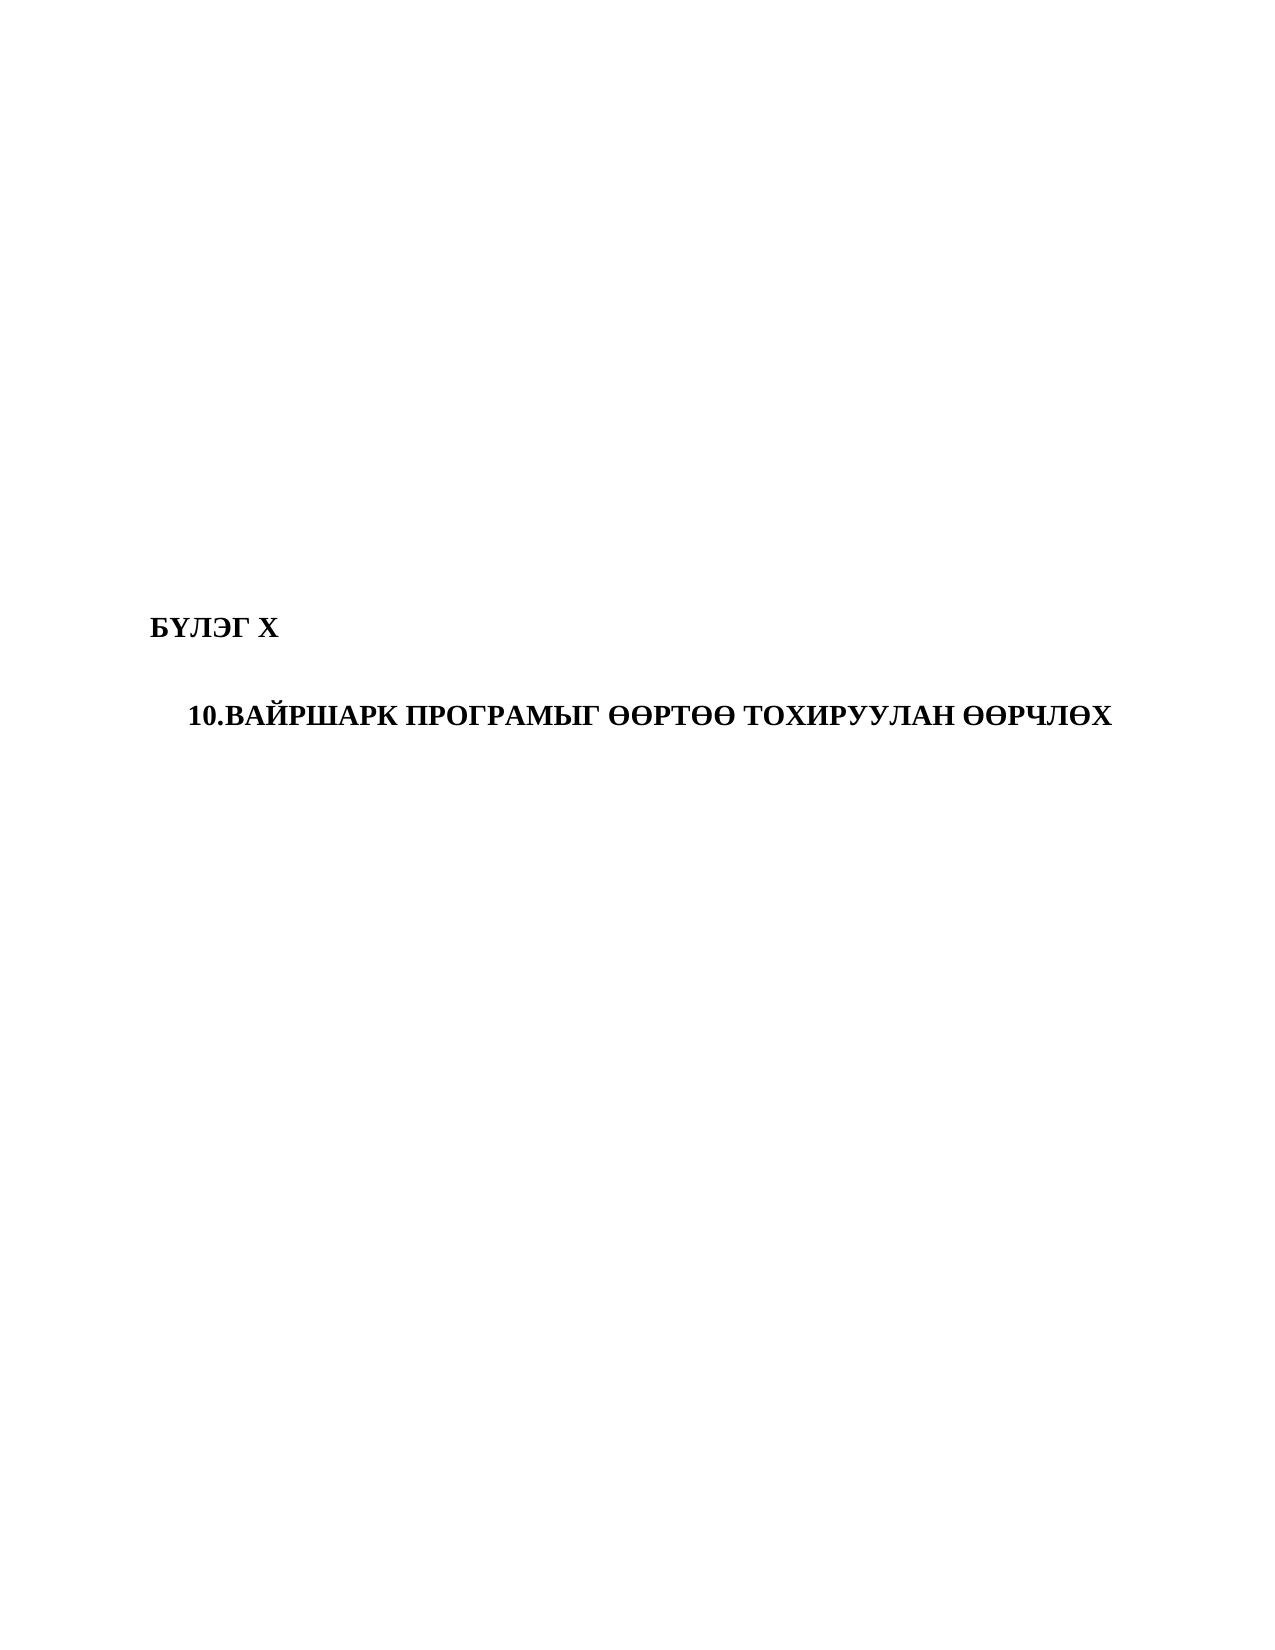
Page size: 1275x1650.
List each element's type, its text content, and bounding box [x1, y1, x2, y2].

subtitle БҮЛЭГ X [150, 610, 1125, 643]
subtitle ВАЙРШАРК ПРОГРАМЫГ ӨӨРТӨӨ ТОХИРУУЛАН ӨӨРЧЛӨХ [187, 698, 1125, 732]
